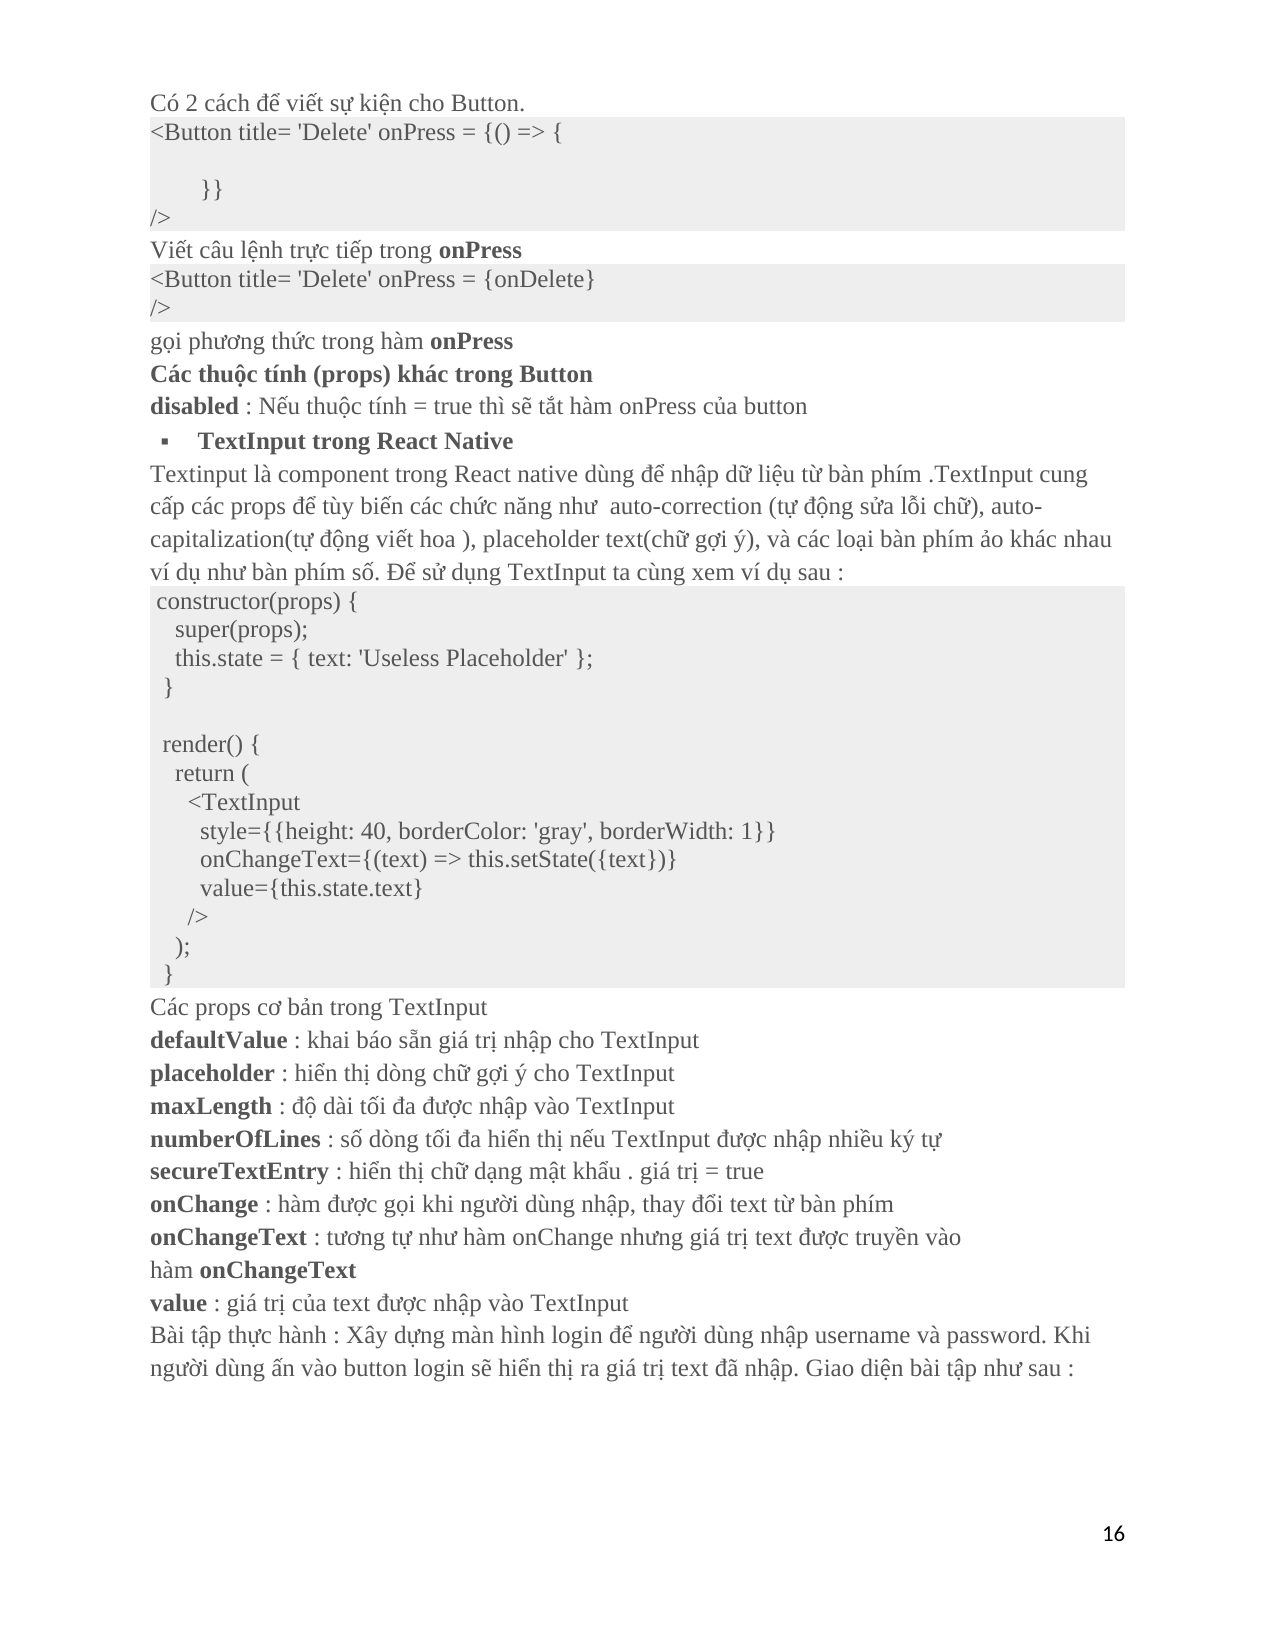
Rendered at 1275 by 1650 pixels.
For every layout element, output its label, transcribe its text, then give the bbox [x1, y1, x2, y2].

text /> [150, 902, 1125, 931]
text maxLength : độ dài tối đa được nhập vào TextInput [150, 1087, 1125, 1119]
text Có 2 cách để viết sự kiện cho Button. [150, 84, 1125, 117]
text Các thuộc tính (props) khác trong Button [150, 354, 1125, 387]
text render() { [150, 729, 1125, 758]
text disabled : Nếu thuộc tính = true thì sẽ tắt hàm onPress của button [150, 387, 1125, 420]
text placeholder : hiển thị dòng chữ gợi ý cho TextInput [150, 1054, 1125, 1087]
text Textinput là component trong React native dùng để nhập dữ liệu từ bàn phím .TextInput cung cấp các props để tùy biến các chức năng như auto-correction (tự động sửa lỗi chữ), auto-capitalization(tự động viết hoa ), placeholder text(chữ gợi ý), và các loại bàn phím ảo khác nhau ví dụ như bàn phím số. Để sử dụng TextInput ta cùng xem ví dụ sau : [150, 454, 1125, 586]
text } [150, 959, 1125, 988]
text defaultValue : khai báo sẵn giá trị nhập cho TextInput [150, 1021, 1125, 1054]
text Viết câu lệnh trực tiếp trong onPress [150, 231, 1125, 264]
text return ( [150, 758, 1125, 787]
text /> [150, 203, 1125, 231]
text ); [150, 931, 1125, 959]
text <Button title= 'Delete' onPress = {() => { [150, 117, 1125, 146]
text secureTextEntry : hiển thị chữ dạng mật khẩu . giá trị = true [150, 1152, 1125, 1185]
text Các props cơ bản trong TextInput [150, 988, 1125, 1021]
text onChangeText={(text) => this.setState({text})} [150, 844, 1125, 873]
text } [150, 672, 1125, 701]
text }} [150, 174, 1125, 203]
text /> [150, 293, 1125, 322]
text this.state = { text: 'Useless Placeholder' }; [150, 643, 1125, 672]
text <Button title= 'Delete' onPress = {onDelete} [150, 264, 1125, 293]
text <TextInput [150, 787, 1125, 816]
text value : giá trị của text được nhập vào TextInput [150, 1284, 1125, 1316]
text style={{height: 40, borderColor: 'gray', borderWidth: 1}} [150, 816, 1125, 844]
text super(props); [150, 614, 1125, 643]
text gọi phương thức trong hàm onPress [150, 322, 1125, 354]
text onChange : hàm được gọi khi người dùng nhập, thay đổi text từ bàn phím [150, 1185, 1125, 1218]
text numberOfLines : số dòng tối đa hiển thị nếu TextInput được nhập nhiều ký tự [150, 1119, 1125, 1152]
text onChangeText : tương tự như hàm onChange nhưng giá trị text được truyền vào hàm onChangeText [150, 1218, 1125, 1284]
text constructor(props) { [150, 586, 1125, 614]
text Bài tập thực hành : Xây dựng màn hình login để người dùng nhập username và password. Khi người dùng ấn vào button login sẽ hiển thị ra giá trị text đã nhập. Giao diện bài tập như sau : [150, 1316, 1125, 1382]
list TextInput trong React Native [160, 420, 1125, 454]
text value={this.state.text} [150, 873, 1125, 902]
